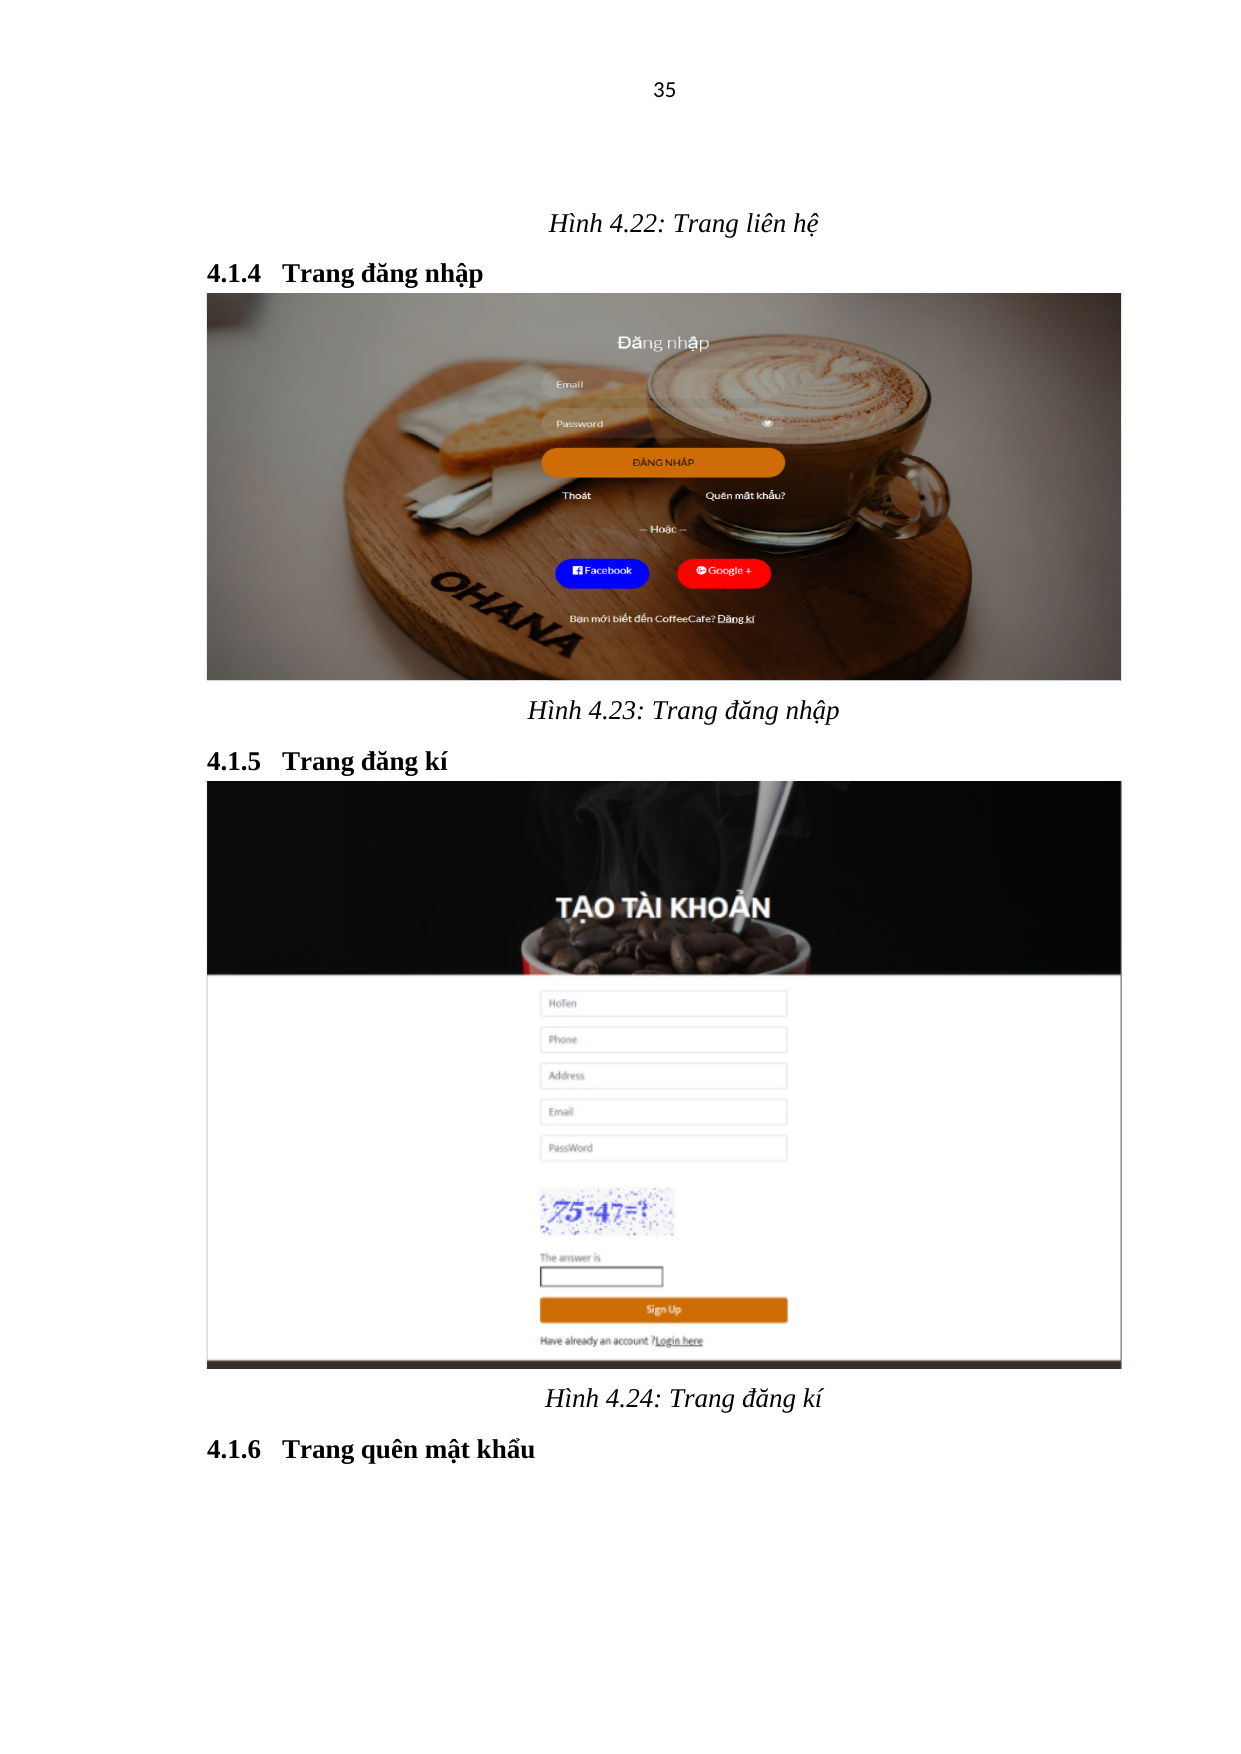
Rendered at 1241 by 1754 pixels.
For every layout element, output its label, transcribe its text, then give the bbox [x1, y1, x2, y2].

subtitle Trang đăng nhập [207, 258, 1122, 289]
picture [206, 781, 1122, 1369]
subtitle Trang đăng kí [207, 745, 1122, 776]
picture [206, 293, 1122, 681]
subtitle Trang quên mật khẩu [207, 1433, 1122, 1464]
